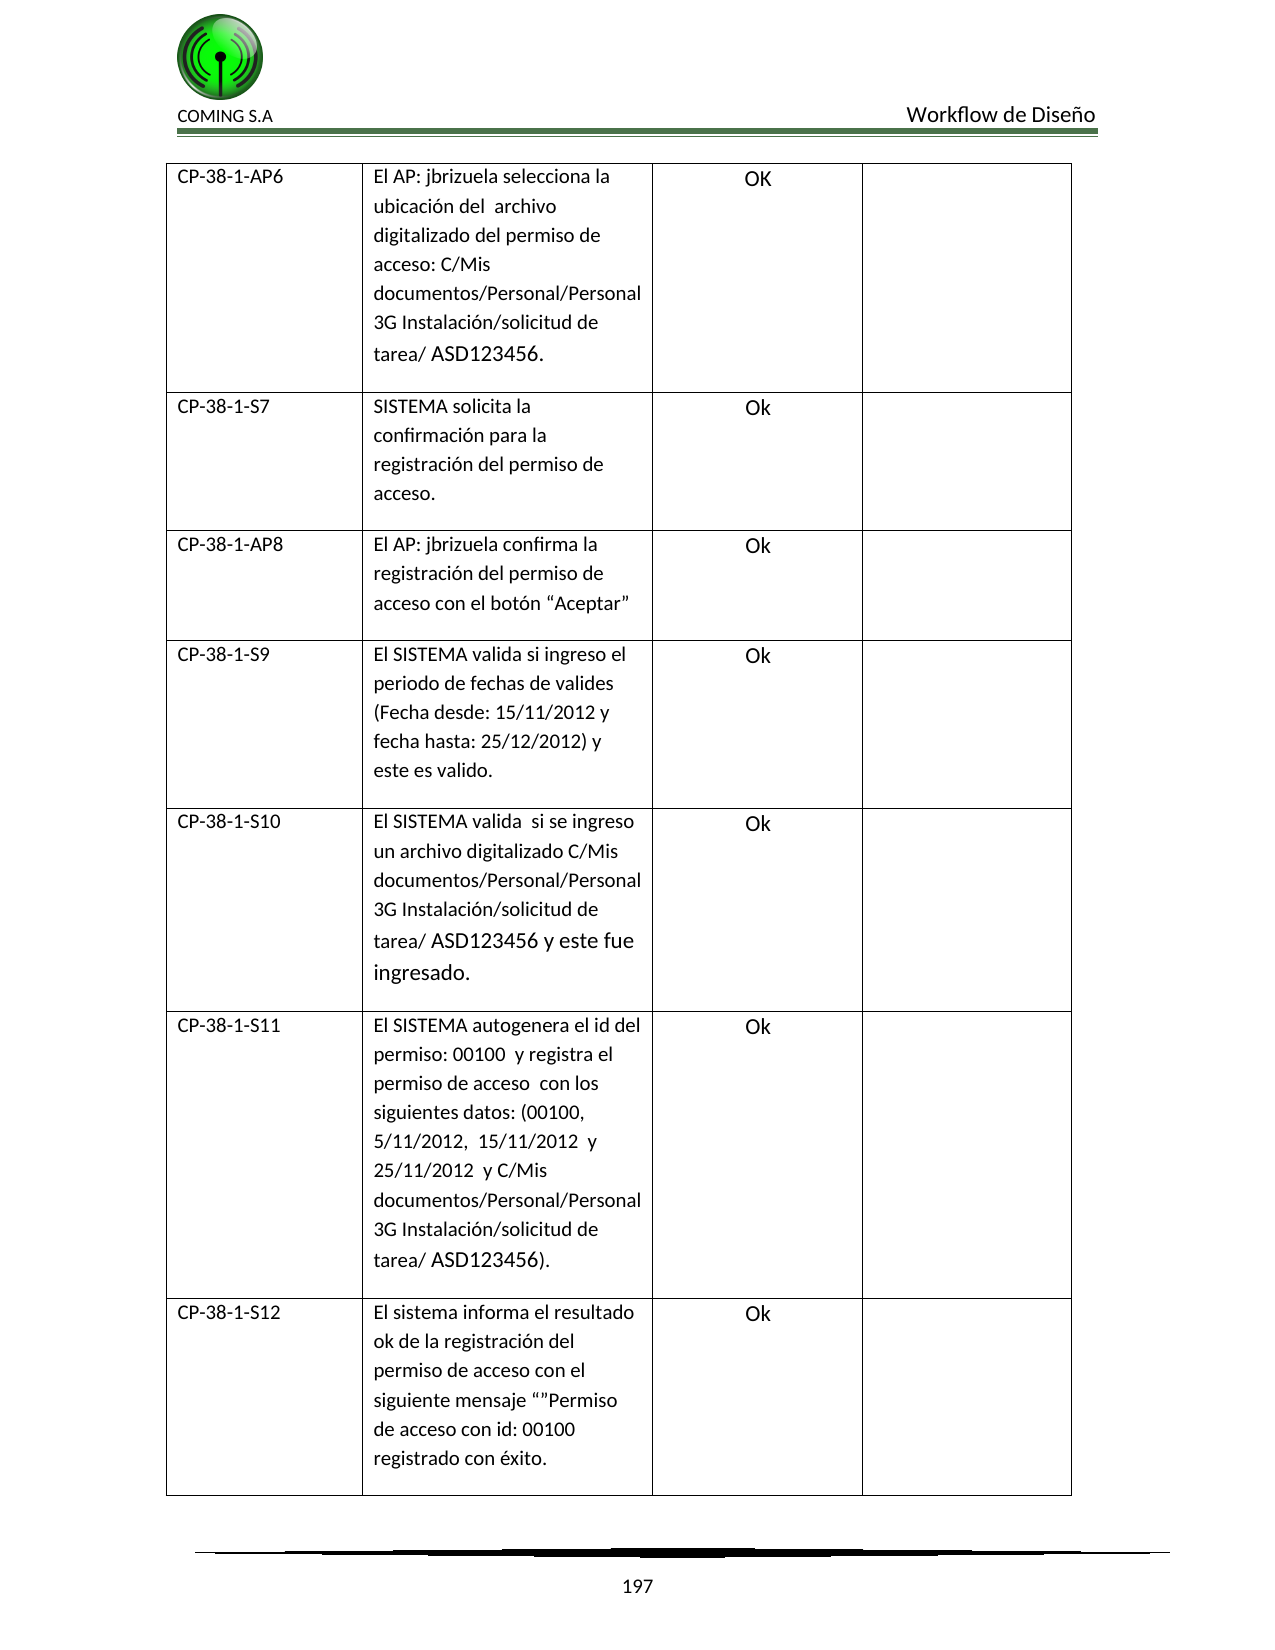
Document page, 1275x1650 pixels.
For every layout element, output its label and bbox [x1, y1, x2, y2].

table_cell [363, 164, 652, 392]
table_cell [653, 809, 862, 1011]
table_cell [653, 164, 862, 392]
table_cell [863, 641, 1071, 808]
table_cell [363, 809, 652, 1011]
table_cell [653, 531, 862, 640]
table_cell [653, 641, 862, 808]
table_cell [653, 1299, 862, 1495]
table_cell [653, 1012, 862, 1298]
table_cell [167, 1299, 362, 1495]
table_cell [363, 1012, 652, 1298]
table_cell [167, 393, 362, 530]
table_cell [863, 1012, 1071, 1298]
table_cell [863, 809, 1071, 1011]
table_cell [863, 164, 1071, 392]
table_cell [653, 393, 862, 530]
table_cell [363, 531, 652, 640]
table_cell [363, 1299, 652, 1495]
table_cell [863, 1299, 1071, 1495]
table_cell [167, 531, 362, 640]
picture [177, 14, 263, 100]
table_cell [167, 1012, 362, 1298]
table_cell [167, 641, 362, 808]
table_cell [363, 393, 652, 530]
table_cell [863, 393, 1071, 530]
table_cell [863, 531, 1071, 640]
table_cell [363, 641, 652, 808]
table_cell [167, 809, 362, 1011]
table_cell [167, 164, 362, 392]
